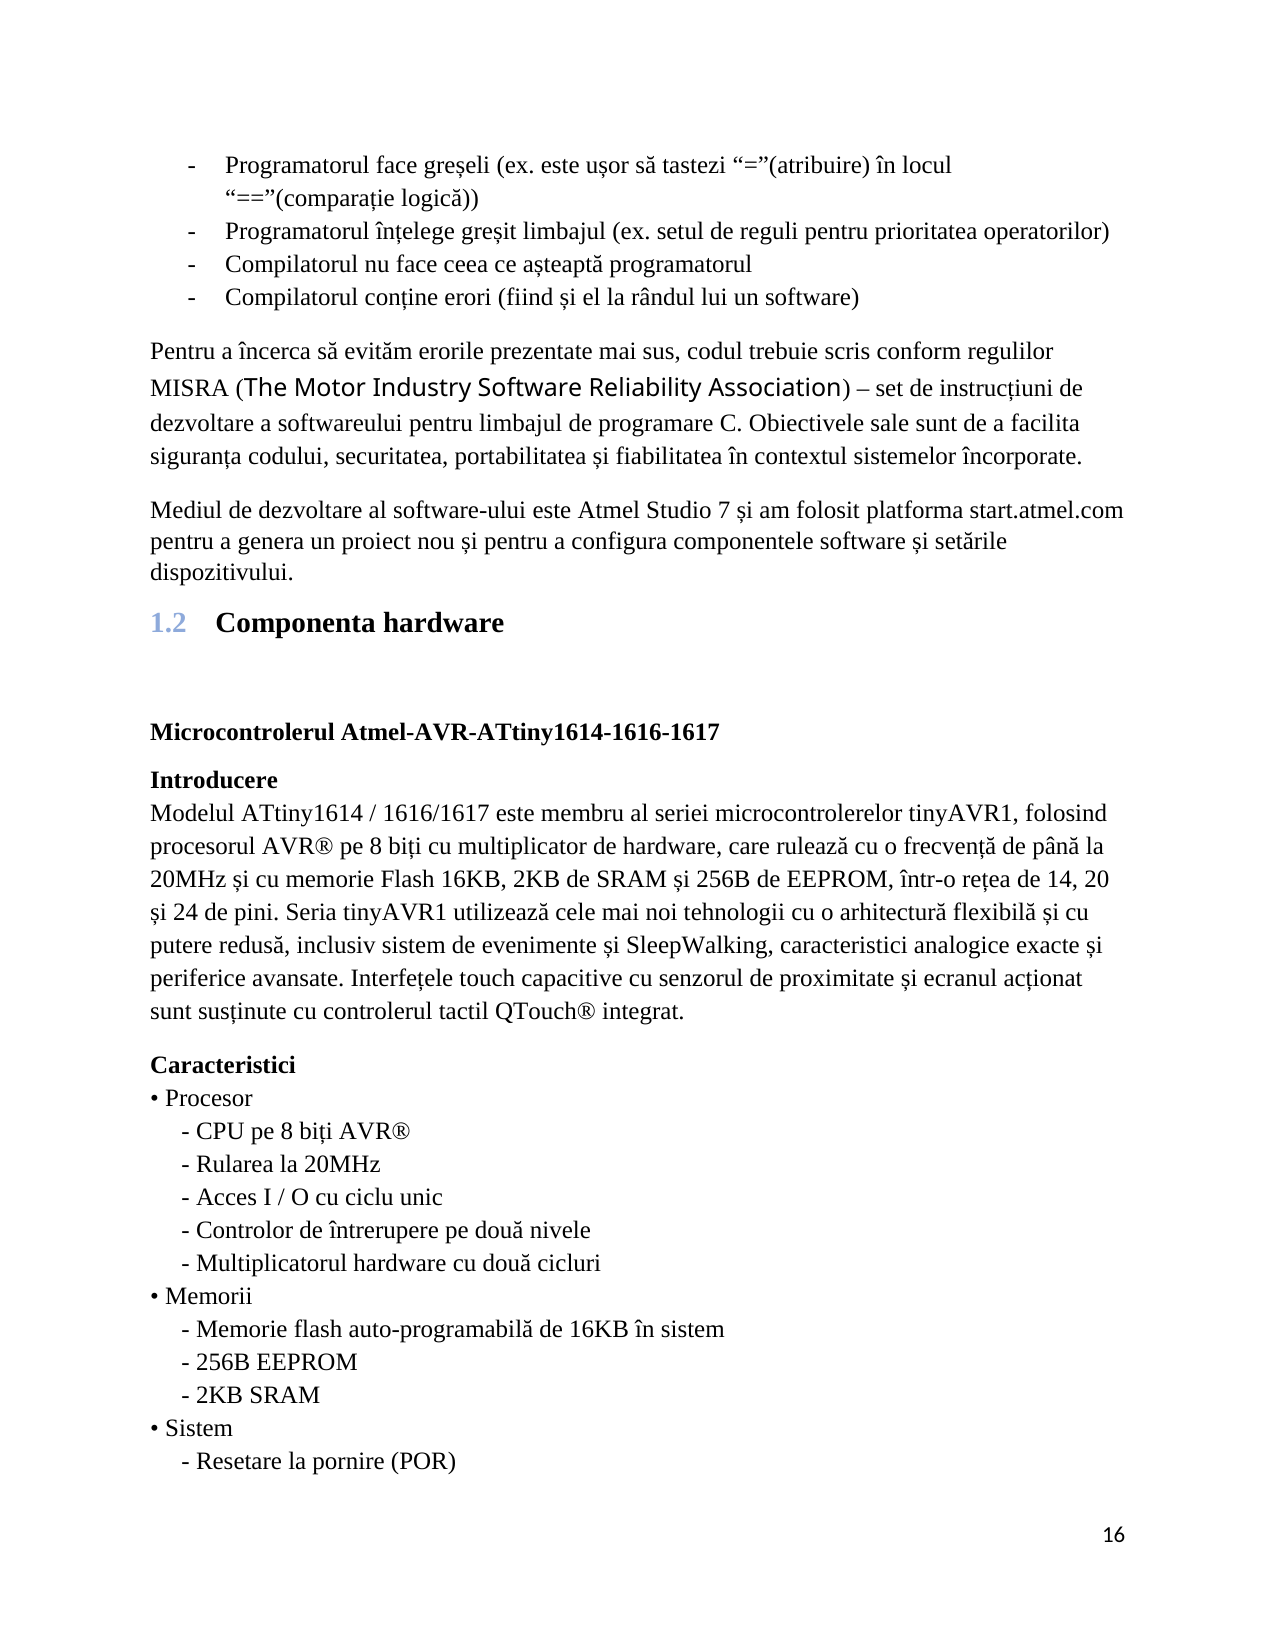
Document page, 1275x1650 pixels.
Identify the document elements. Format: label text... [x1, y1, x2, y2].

text Microcontrolerul Atmel-AVR-ATtiny1614-1616-1617 [150, 717, 1125, 746]
text Introducere Modelul ATtiny1614 / 1616/1617 este membru al seriei microcontrolerelor tinyAVR1, folosind procesorul AVR® pe 8 biți cu multiplicator de hardware, care rulează cu o frecvență de până la 20MHz și cu memorie Flash 16KB, 2KB de SRAM și 256B de EEPROM, într-o rețea de 14, 20 și 24 de pini. Seria tinyAVR1 utilizează cele mai noi tehnologii cu o arhitectură flexibilă și cu putere redusă, inclusiv sistem de evenimente și SleepWalking, caracteristici analogice exacte și periferice avansate. Interfețele touch capacitive cu senzorul de proximitate și ecranul acționat sunt susținute cu controlerul tactil QTouch® integrat. [150, 765, 1125, 1025]
list Programatorul înțelege greșit limbajul (ex. setul de reguli pentru prioritatea operatorilor) [187, 216, 1125, 245]
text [150, 1050, 1125, 1475]
subtitle Componenta hardware [150, 605, 1125, 638]
text Pentru a încerca să evităm erorile prezentate mai sus, codul trebuie scris conform regulilor MISRA (The Motor Industry Software Reliability Association) – set de instrucțiuni de dezvoltare a softwareului pentru limbajul de programare C. Obiectivele sale sunt de a facilita siguranța codului, securitatea, portabilitatea și fiabilitatea în contextul sistemelor încorporate. [150, 336, 1125, 470]
list Programatorul face greșeli (ex. este ușor să tastezi “=”(atribuire) în locul “==”(comparație logică)) [187, 150, 1125, 212]
list Compilatorul nu face ceea ce așteaptă programatorul [187, 249, 1125, 278]
list Compilatorul conține erori (fiind și el la rândul lui un software) [187, 282, 1125, 311]
text Mediul de dezvoltare al software-ului este Atmel Studio 7 și am folosit platforma start.atmel.com pentru a genera un proiect nou și pentru a configura componentele software și setările dispozitivului. [150, 495, 1125, 586]
